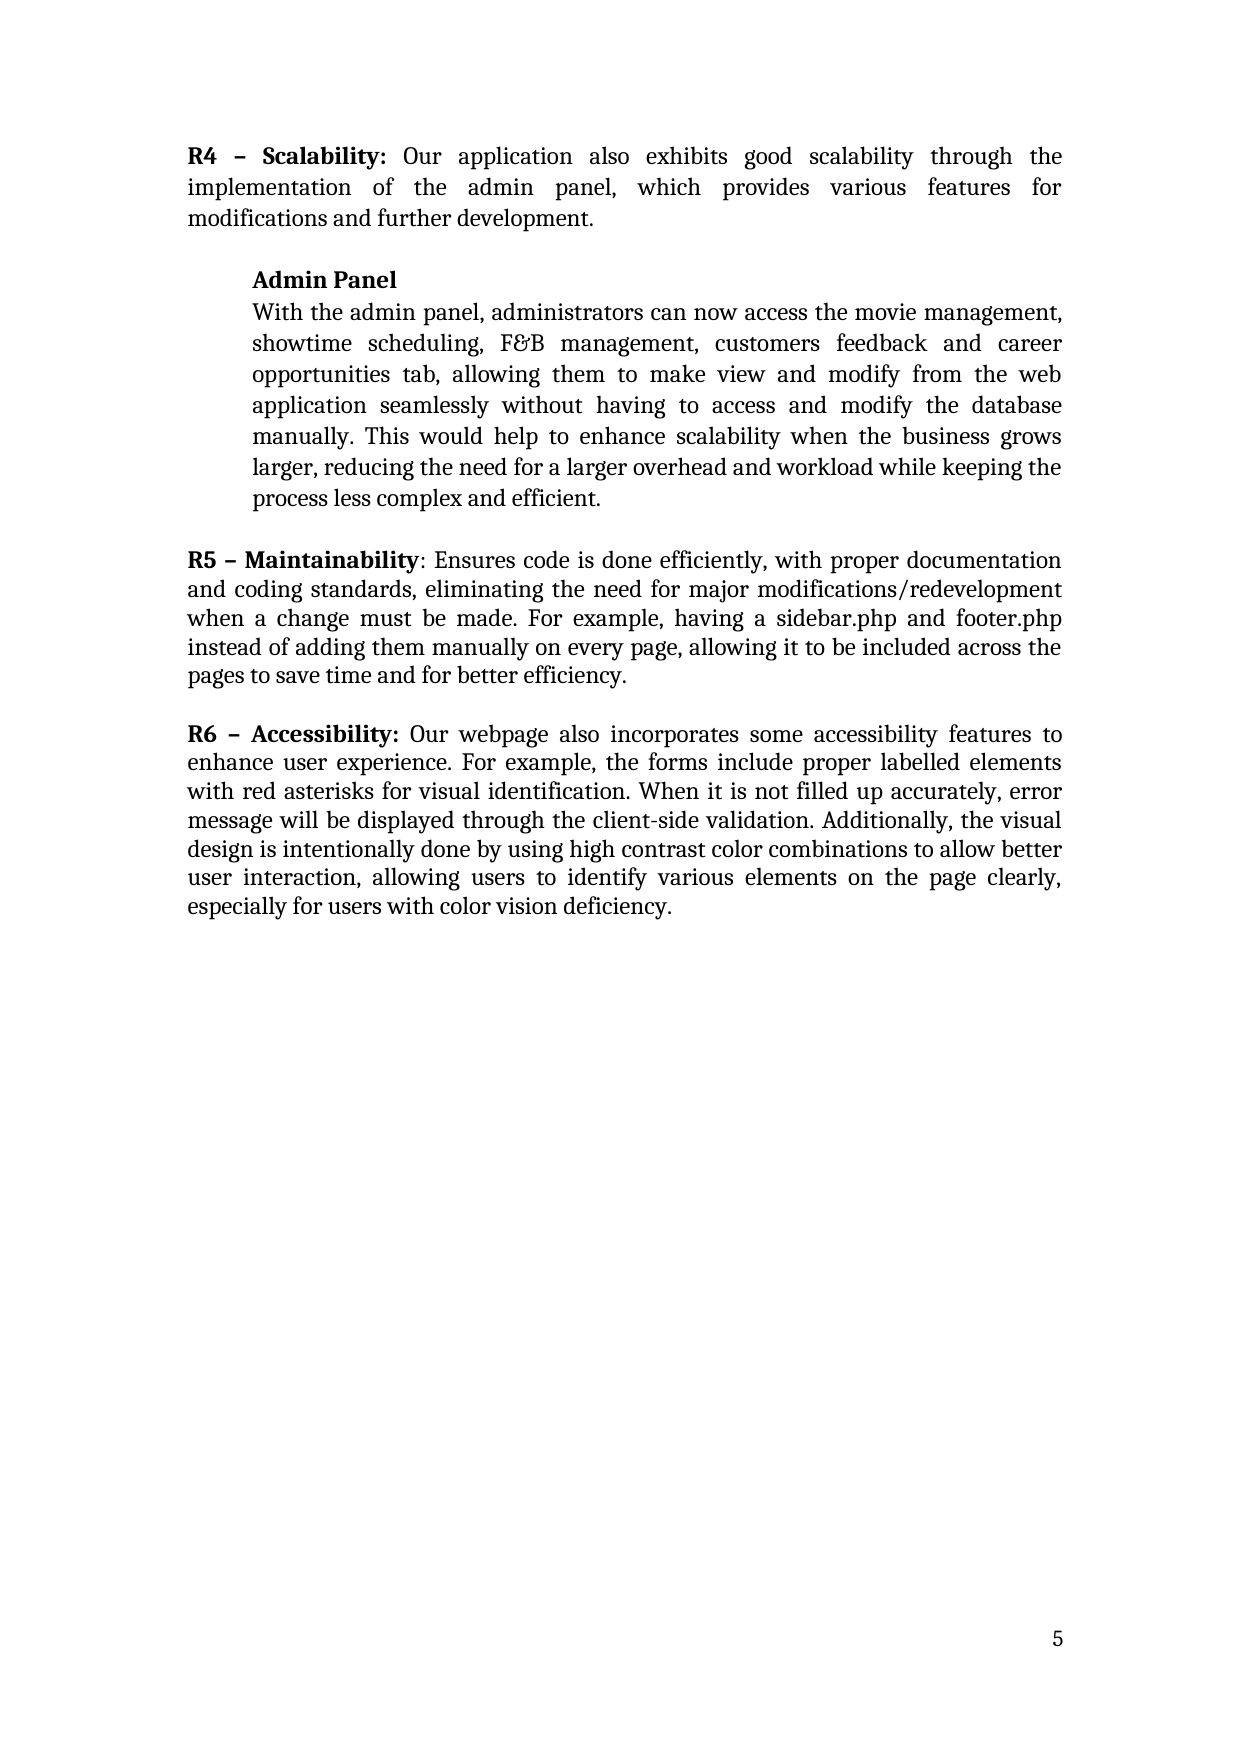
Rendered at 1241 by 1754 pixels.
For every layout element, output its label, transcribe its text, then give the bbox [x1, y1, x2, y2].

text R6 – Accessibility: Our webpage also incorporates some accessibility features to enhance user experience. For example, the forms include proper labelled elements with red asterisks for visual identification. When it is not filled up accurately, error message will be displayed through the client-side validation. Additionally, the visual design is intentionally done by using high contrast color combinations to allow better user interaction, allowing users to identify various elements on the page clearly, especially for users with color vision deficiency. [187, 719, 1063, 921]
text With the admin panel, administrators can now access the movie management, showtime scheduling, F&B management, customers feedback and career opportunities tab, allowing them to make view and modify from the web application seamlessly without having to access and modify the database manually. This would help to enhance scalability when the business grows larger, reducing the need for a larger overhead and workload while keeping the process less complex and efficient. [252, 297, 1063, 512]
text R4 – Scalability: Our application also exhibits good scalability through the implementation of the admin panel, which provides various features for modifications and further development. [187, 142, 1063, 232]
text Admin Panel [252, 235, 1063, 295]
text R5 – Maintainability: Ensures code is done efficiently, with proper documentation and coding standards, eliminating the need for major modifications/redevelopment when a change must be made. For example, having a sidebar.php and footer.php instead of adding them manually on every page, allowing it to be included across the pages to save time and for better efficiency. [187, 546, 1063, 690]
